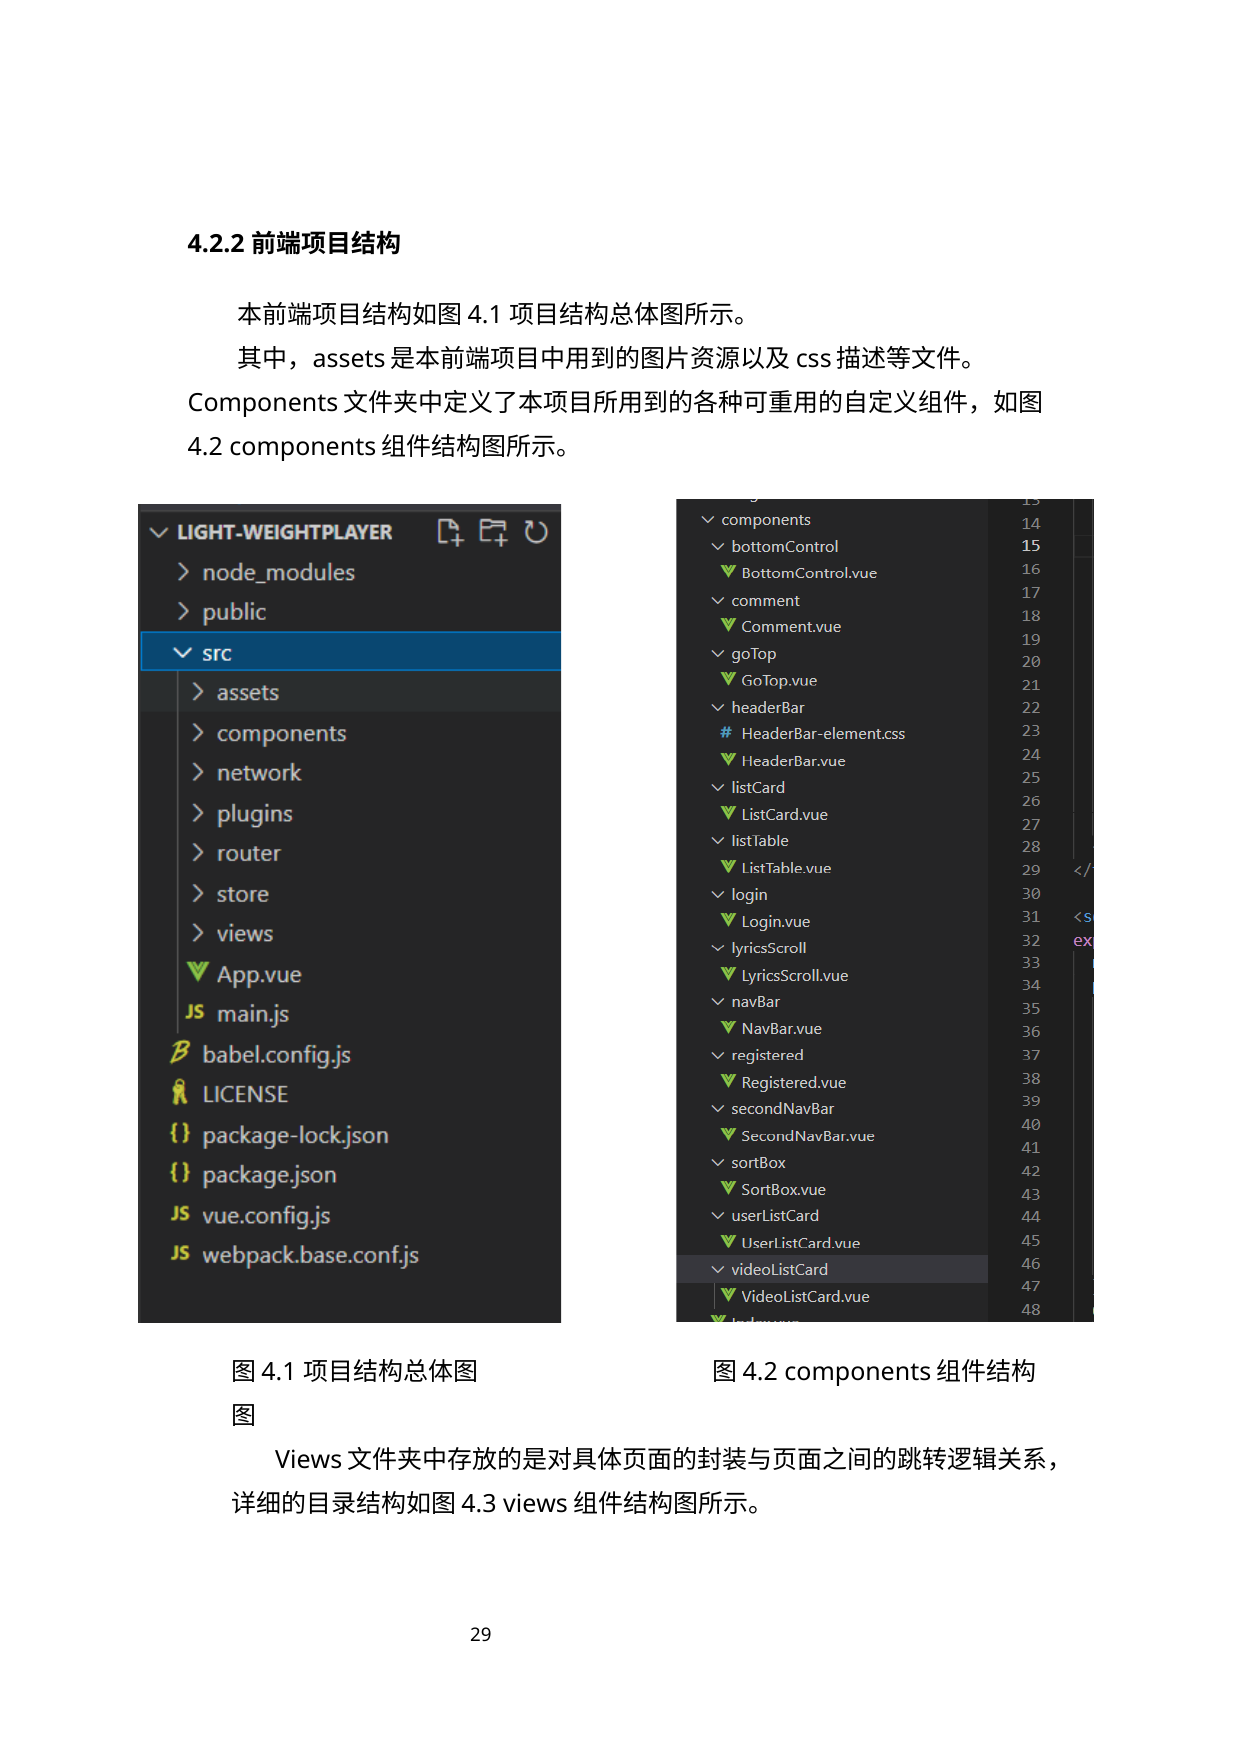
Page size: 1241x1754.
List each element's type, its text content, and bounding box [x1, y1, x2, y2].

picture [676, 499, 1094, 1322]
picture [138, 504, 562, 1323]
text 其中，assets是本前端项目中用到的图片资源以及css描述等文件。Components文件夹中定义了本项目所用到的各种可重用的自定义组件，如图4.2 components组件结构图所示。 [187, 334, 1053, 466]
text Views文件夹中存放的是对具体页面的封装与页面之间的跳转逻辑关系，详细的目录结构如图4.3 views组件结构图所示。 [231, 1436, 1053, 1524]
text 本前端项目结构如图4.1 项目结构总体图所示。 [187, 290, 1053, 334]
subtitle 4.2.2 前端项目结构 [187, 219, 1053, 263]
